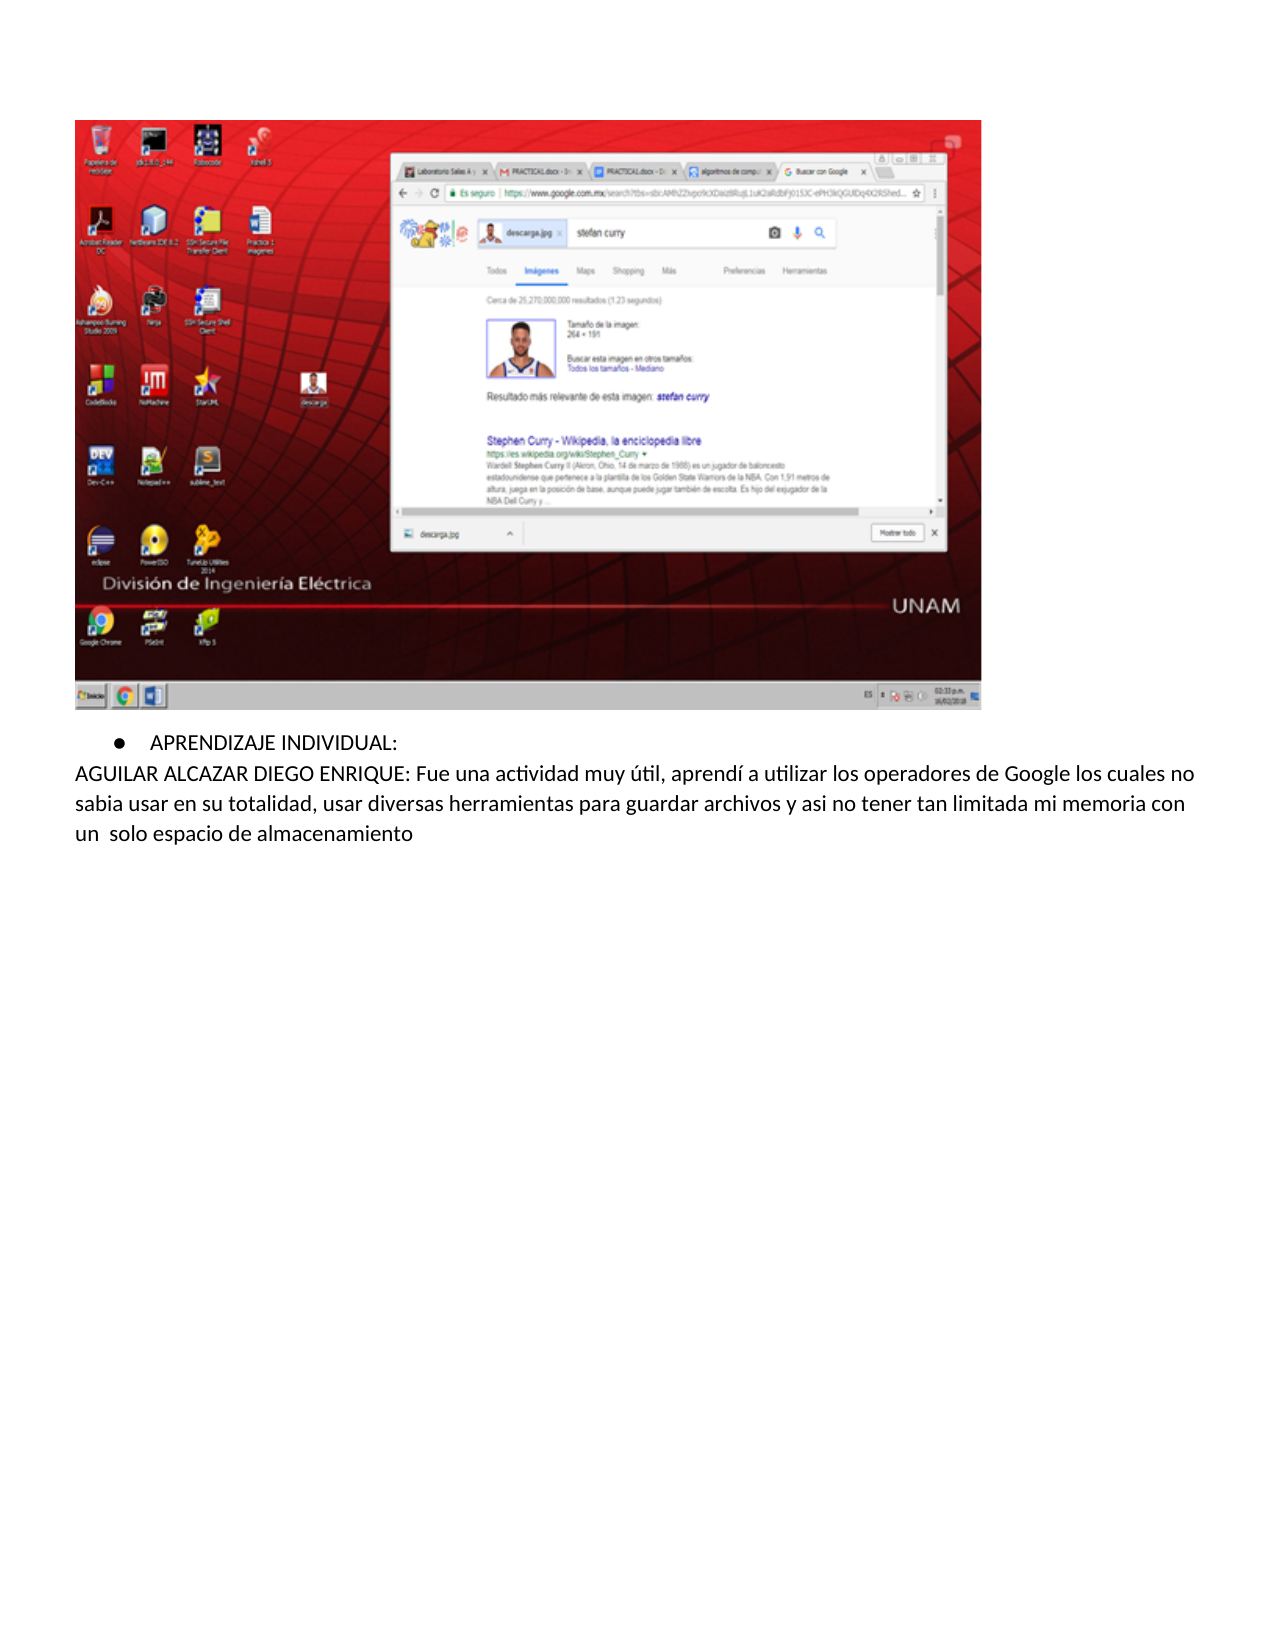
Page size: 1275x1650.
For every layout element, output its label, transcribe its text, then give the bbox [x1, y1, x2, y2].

picture [75, 120, 982, 710]
text AGUILAR ALCAZAR DIEGO ENRIQUE: Fue una actividad muy útil, aprendí a utilizar los operadores de Google los cuales no sabia usar en su totalidad, usar diversas herramientas para guardar archivos y asi no tener tan limitada mi memoria con un solo espacio de almacenamiento [75, 759, 1200, 847]
list APRENDIZAJE INDIVIDUAL: [112, 728, 1200, 756]
